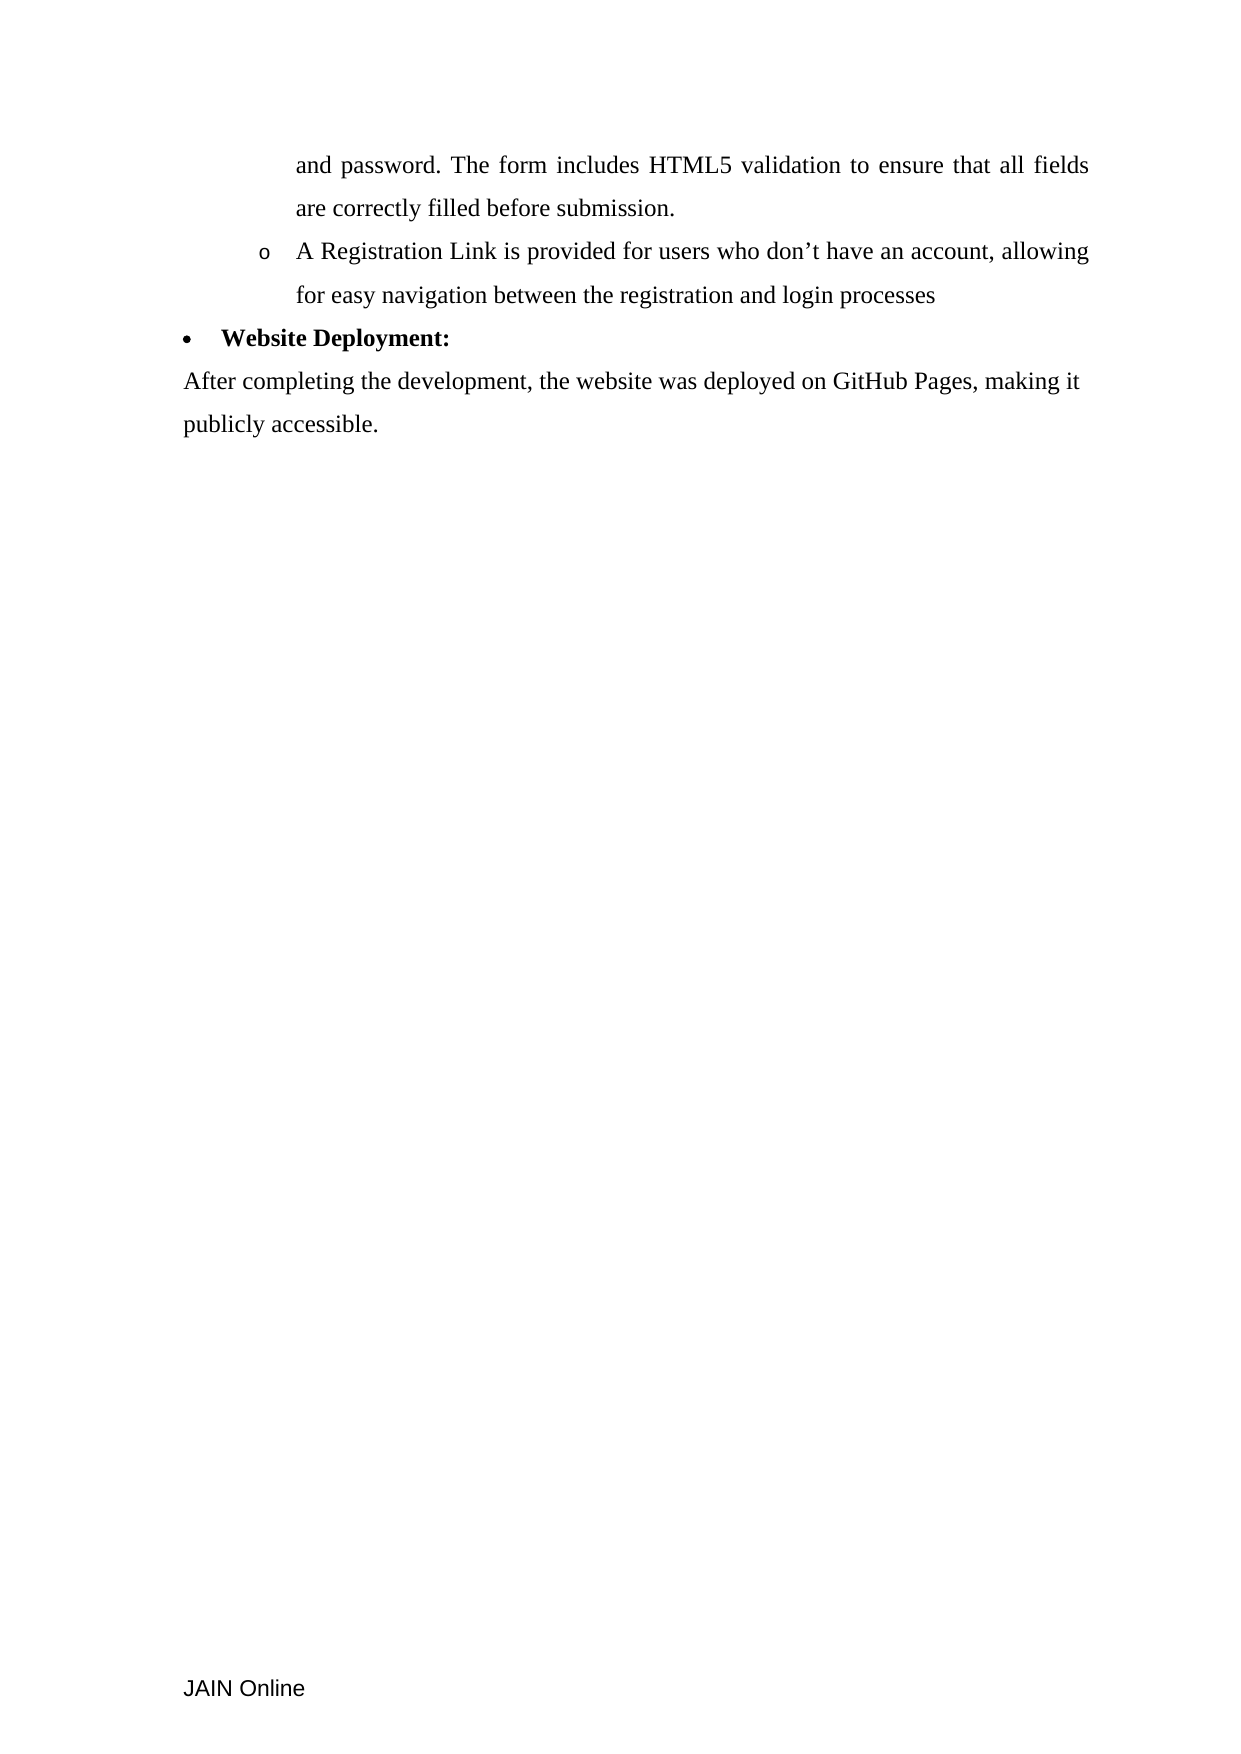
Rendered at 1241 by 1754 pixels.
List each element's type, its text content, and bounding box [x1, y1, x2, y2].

list Website Deployment: [183, 323, 1090, 352]
text After completing the development, the website was deployed on GitHub Pages, making it publicly accessible. [183, 366, 1090, 438]
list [258, 150, 1090, 222]
list A Registration Link is provided for users who don’t have an account, allowing for easy navigation between the registration and login processes [258, 236, 1090, 309]
